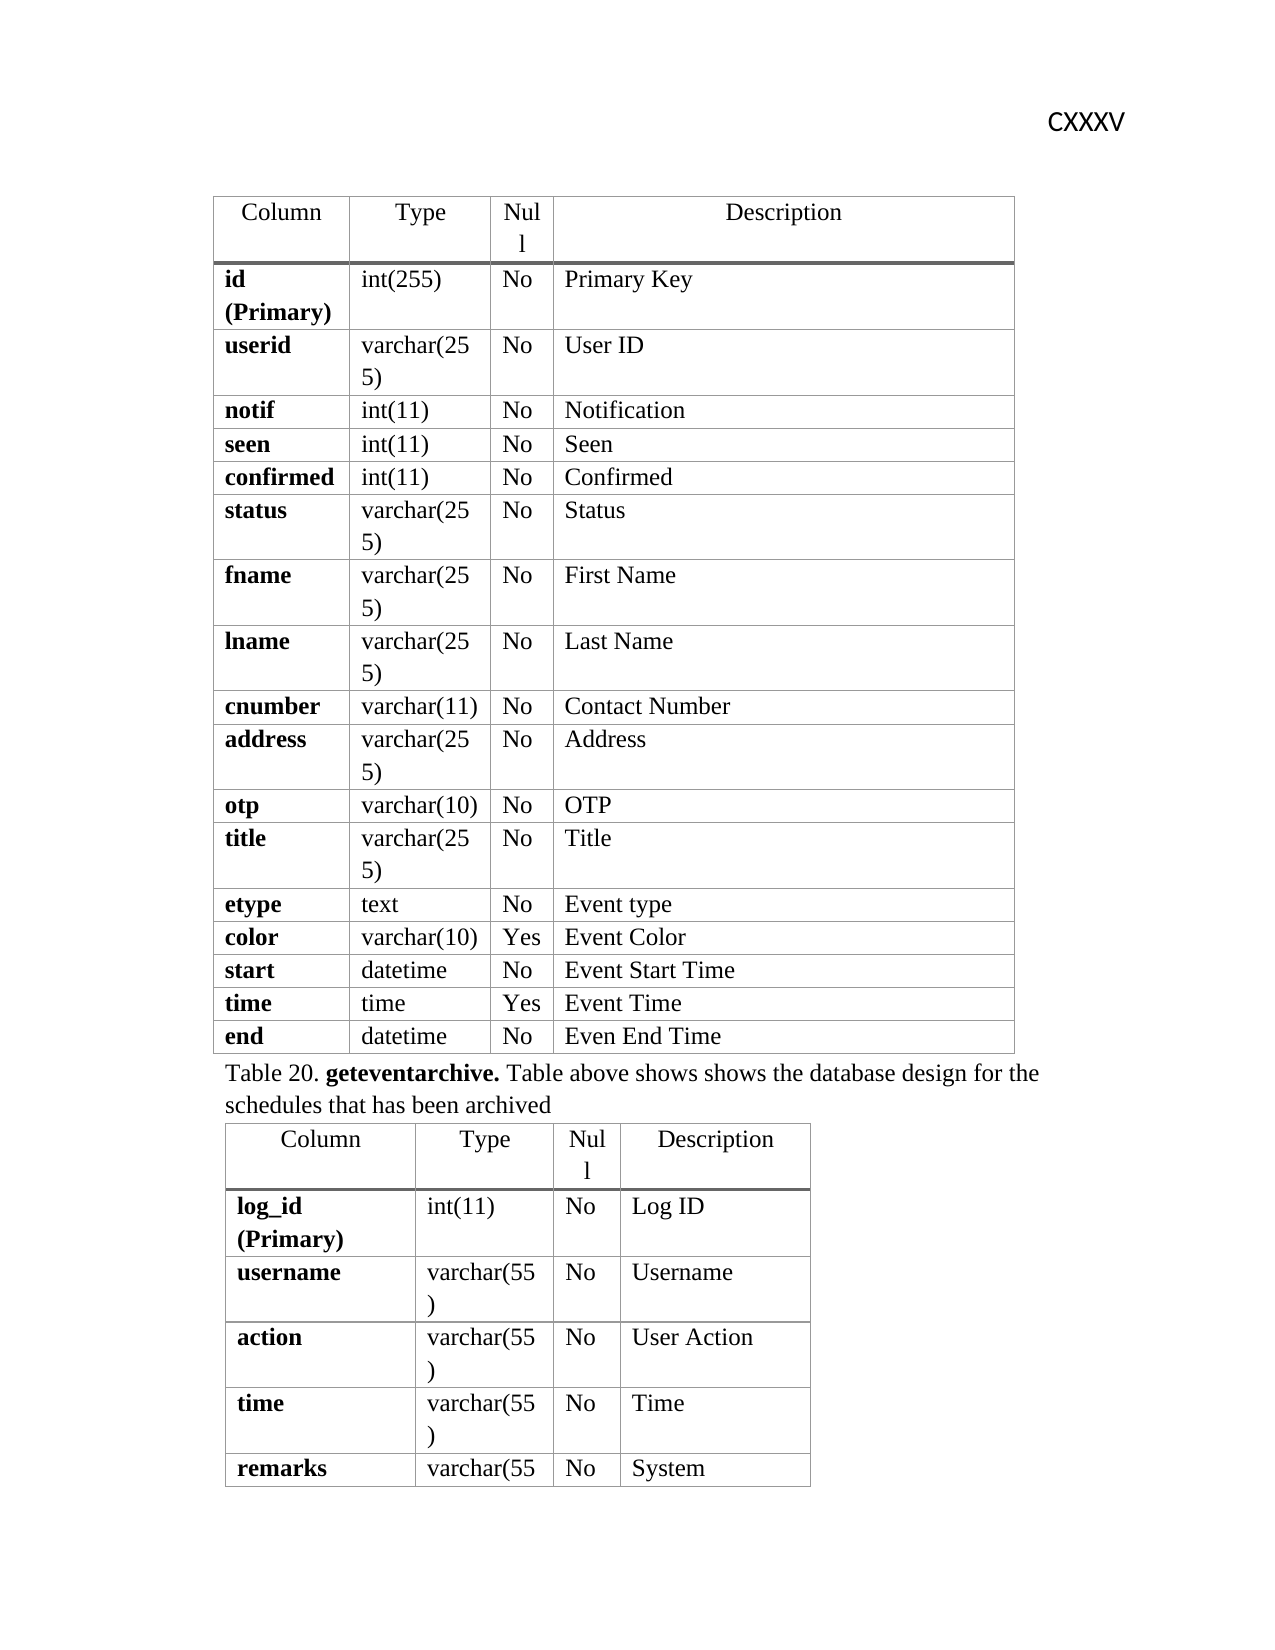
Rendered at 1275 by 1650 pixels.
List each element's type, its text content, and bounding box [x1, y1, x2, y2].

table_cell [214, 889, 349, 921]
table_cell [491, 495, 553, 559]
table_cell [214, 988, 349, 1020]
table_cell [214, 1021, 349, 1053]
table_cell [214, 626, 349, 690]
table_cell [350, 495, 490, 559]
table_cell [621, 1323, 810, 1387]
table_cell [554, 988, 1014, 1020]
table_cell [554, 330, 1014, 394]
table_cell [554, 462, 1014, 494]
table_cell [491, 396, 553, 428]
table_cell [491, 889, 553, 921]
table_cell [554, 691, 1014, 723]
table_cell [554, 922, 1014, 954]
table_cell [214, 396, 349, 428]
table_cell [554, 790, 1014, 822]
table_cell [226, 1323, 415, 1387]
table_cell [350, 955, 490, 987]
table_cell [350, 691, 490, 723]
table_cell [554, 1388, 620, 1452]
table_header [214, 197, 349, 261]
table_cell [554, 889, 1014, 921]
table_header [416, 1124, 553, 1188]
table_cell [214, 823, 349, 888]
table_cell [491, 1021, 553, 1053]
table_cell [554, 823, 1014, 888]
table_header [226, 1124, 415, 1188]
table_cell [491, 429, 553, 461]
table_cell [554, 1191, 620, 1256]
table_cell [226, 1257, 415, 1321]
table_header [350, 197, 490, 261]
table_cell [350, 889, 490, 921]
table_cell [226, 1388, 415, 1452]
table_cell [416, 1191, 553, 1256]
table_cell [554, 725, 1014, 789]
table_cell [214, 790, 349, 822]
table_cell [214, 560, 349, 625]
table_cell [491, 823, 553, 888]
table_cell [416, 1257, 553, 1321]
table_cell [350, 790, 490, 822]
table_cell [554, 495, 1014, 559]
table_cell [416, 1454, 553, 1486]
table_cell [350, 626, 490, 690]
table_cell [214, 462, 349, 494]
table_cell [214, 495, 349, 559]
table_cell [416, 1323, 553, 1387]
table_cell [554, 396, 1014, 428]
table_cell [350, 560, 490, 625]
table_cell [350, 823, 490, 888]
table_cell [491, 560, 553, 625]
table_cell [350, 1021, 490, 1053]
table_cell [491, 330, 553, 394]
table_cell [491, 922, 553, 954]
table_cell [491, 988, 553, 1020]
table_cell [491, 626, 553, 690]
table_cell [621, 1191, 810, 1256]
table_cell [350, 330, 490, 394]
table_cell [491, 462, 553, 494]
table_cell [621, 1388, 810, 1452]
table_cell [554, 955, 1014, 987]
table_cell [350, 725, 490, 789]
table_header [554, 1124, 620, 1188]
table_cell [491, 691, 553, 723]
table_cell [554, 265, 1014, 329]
subtitle Table 20. geteventarchive. Table above shows shows the database design for the schedules that has been archived [225, 196, 1125, 1119]
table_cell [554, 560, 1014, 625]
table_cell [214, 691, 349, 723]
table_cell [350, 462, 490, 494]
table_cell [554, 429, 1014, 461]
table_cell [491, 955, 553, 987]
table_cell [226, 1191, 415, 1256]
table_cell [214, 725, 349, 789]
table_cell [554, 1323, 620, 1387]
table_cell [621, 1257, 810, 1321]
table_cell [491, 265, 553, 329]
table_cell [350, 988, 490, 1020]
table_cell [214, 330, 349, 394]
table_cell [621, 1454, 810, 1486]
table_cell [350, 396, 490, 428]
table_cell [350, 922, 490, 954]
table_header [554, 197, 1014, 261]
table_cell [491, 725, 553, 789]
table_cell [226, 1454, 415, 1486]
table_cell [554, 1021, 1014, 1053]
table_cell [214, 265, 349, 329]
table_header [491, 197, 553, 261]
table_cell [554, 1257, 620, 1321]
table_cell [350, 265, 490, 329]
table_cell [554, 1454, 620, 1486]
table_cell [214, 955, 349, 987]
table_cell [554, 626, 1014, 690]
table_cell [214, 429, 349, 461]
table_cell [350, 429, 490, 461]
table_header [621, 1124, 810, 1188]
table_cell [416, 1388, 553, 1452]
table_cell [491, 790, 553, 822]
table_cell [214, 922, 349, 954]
